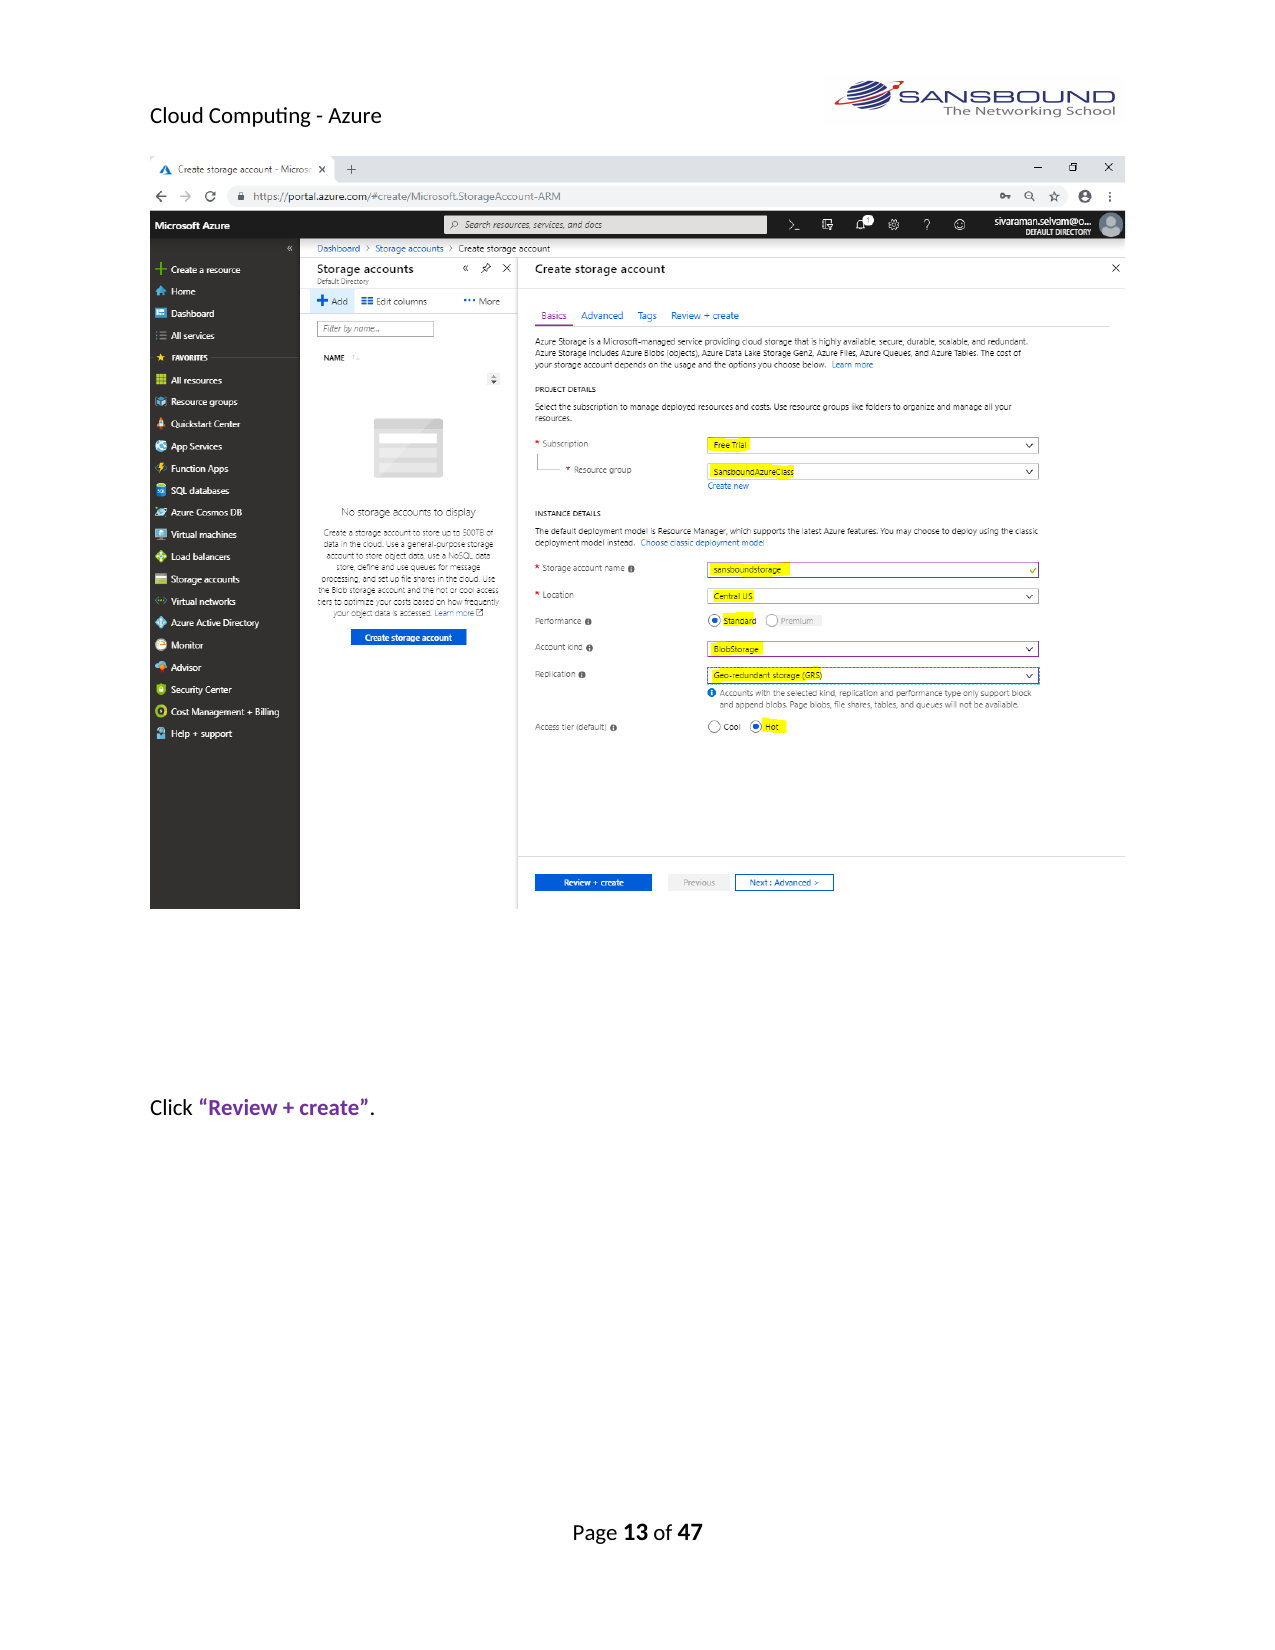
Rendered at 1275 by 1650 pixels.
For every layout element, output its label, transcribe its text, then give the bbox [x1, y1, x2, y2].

picture [823, 75, 1125, 124]
text Click “Review + create”. [150, 1093, 1125, 1121]
picture [150, 156, 1125, 909]
